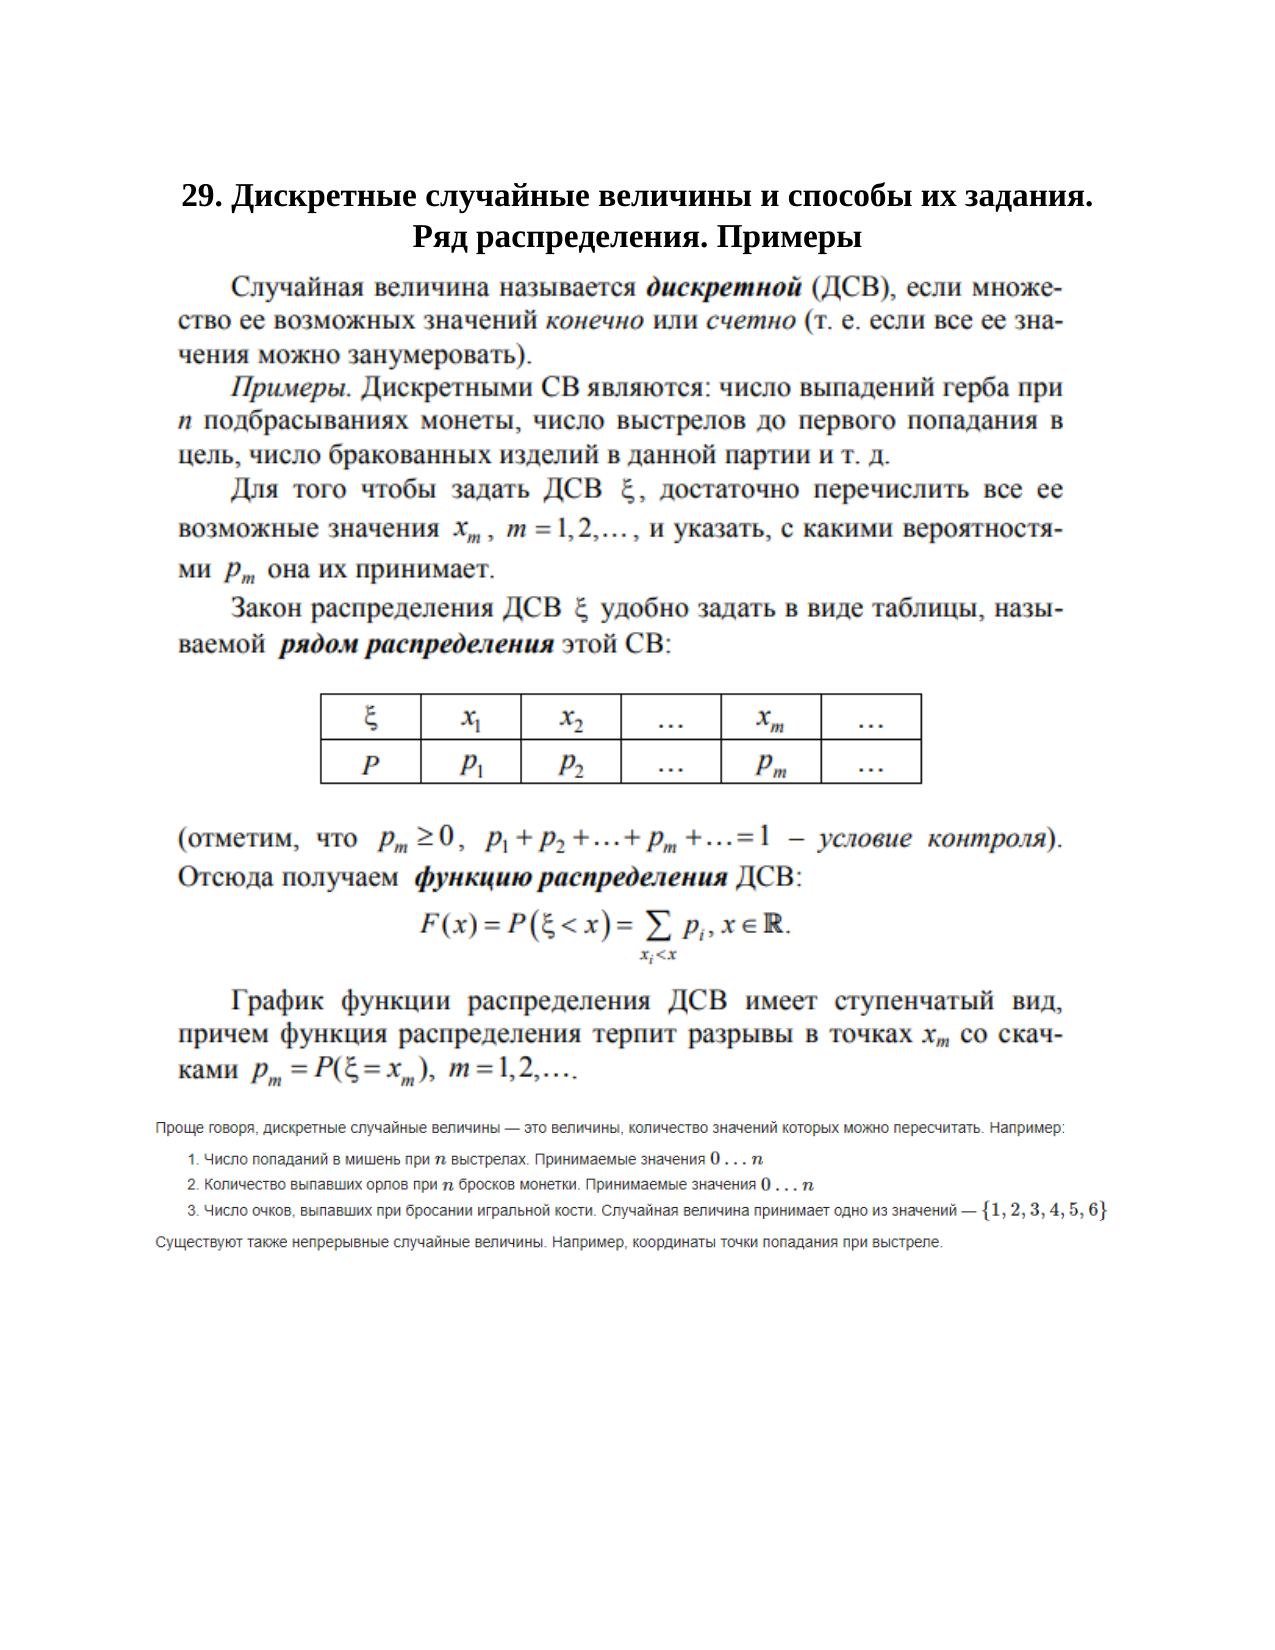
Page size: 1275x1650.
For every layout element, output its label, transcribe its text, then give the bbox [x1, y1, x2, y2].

subtitle 29. Дискретные случайные величины и способы их задания. Ряд распределения. Примеры [150, 175, 1125, 255]
picture [150, 257, 1085, 1091]
picture [150, 1109, 1125, 1256]
